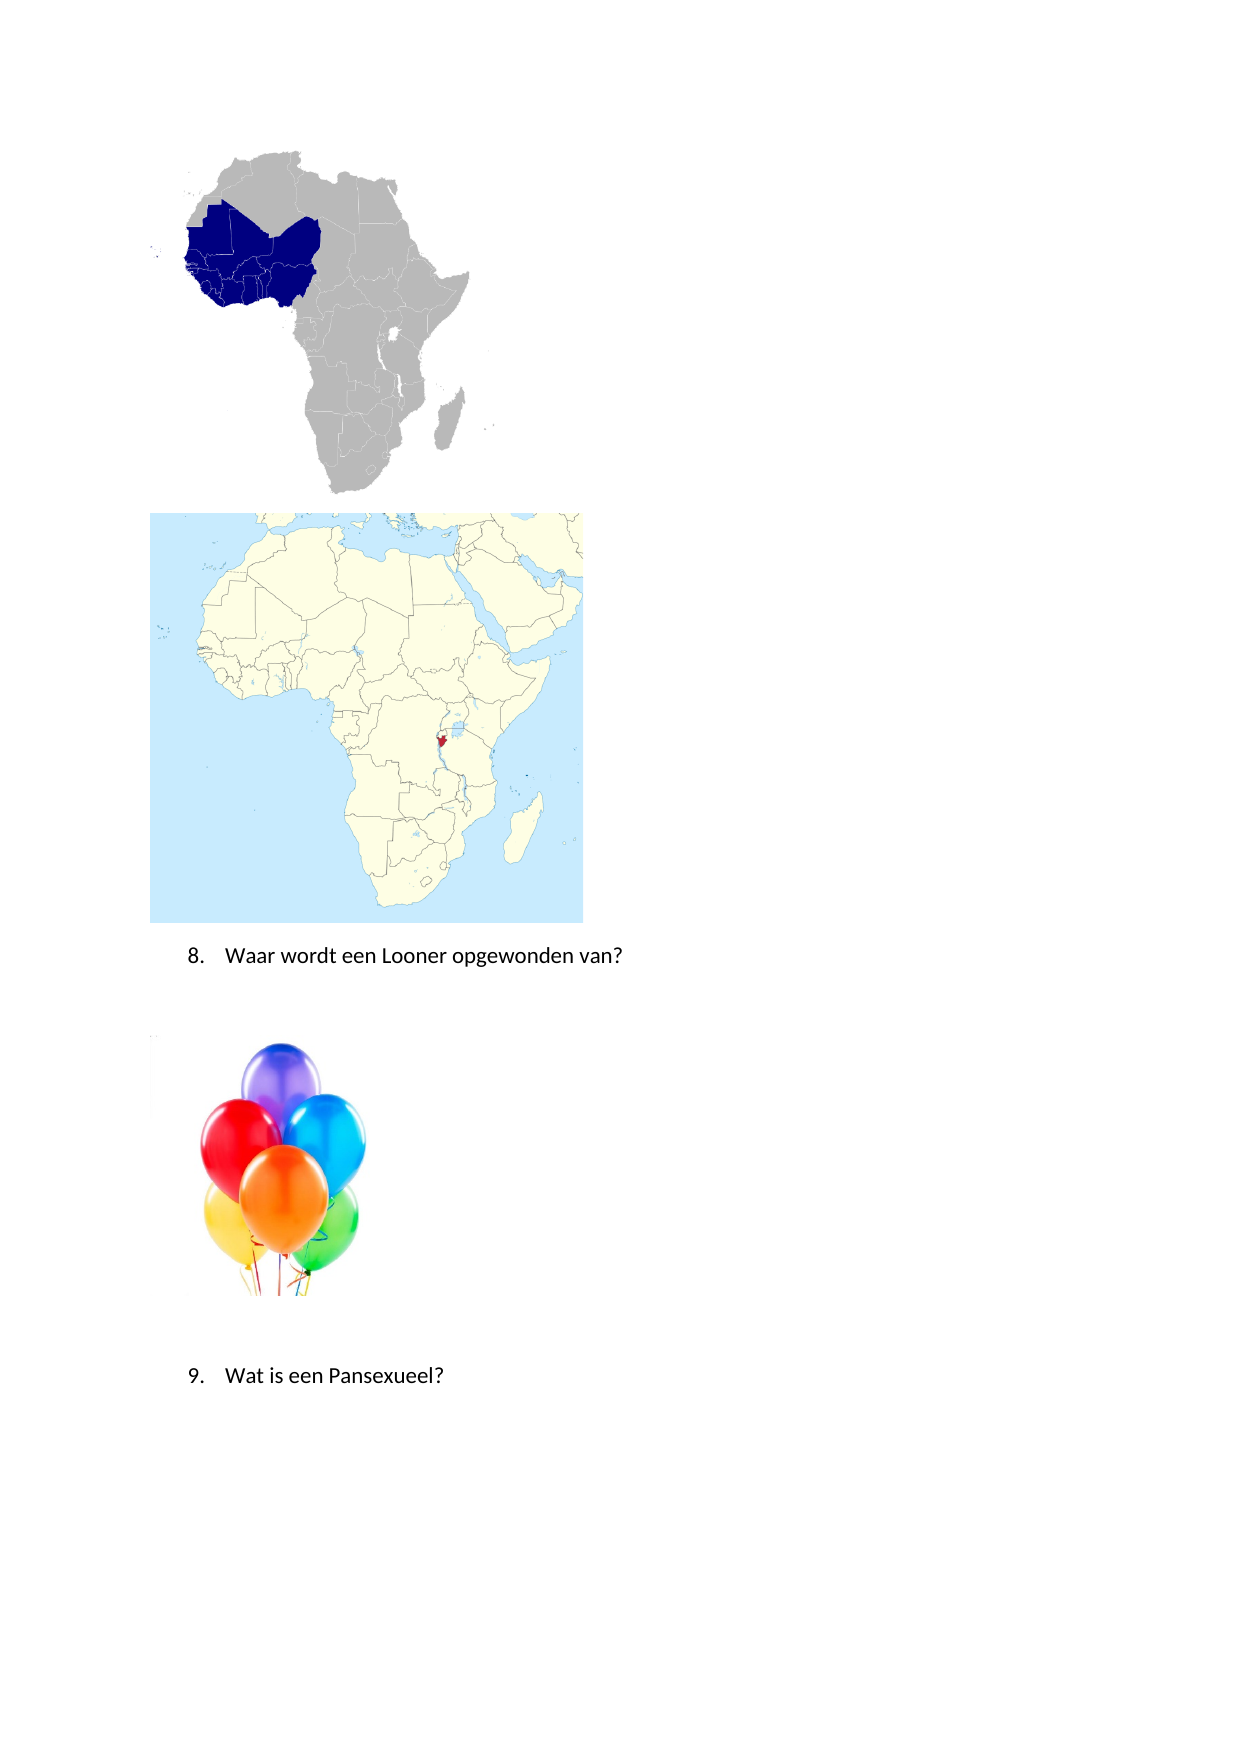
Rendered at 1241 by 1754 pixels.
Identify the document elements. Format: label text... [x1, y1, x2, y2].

picture [150, 150, 495, 495]
picture [150, 513, 584, 923]
list Waar wordt een Looner opgewonden van? [187, 941, 1090, 969]
list Wat is een Pansexueel? [187, 1361, 1090, 1389]
picture [150, 1035, 410, 1296]
